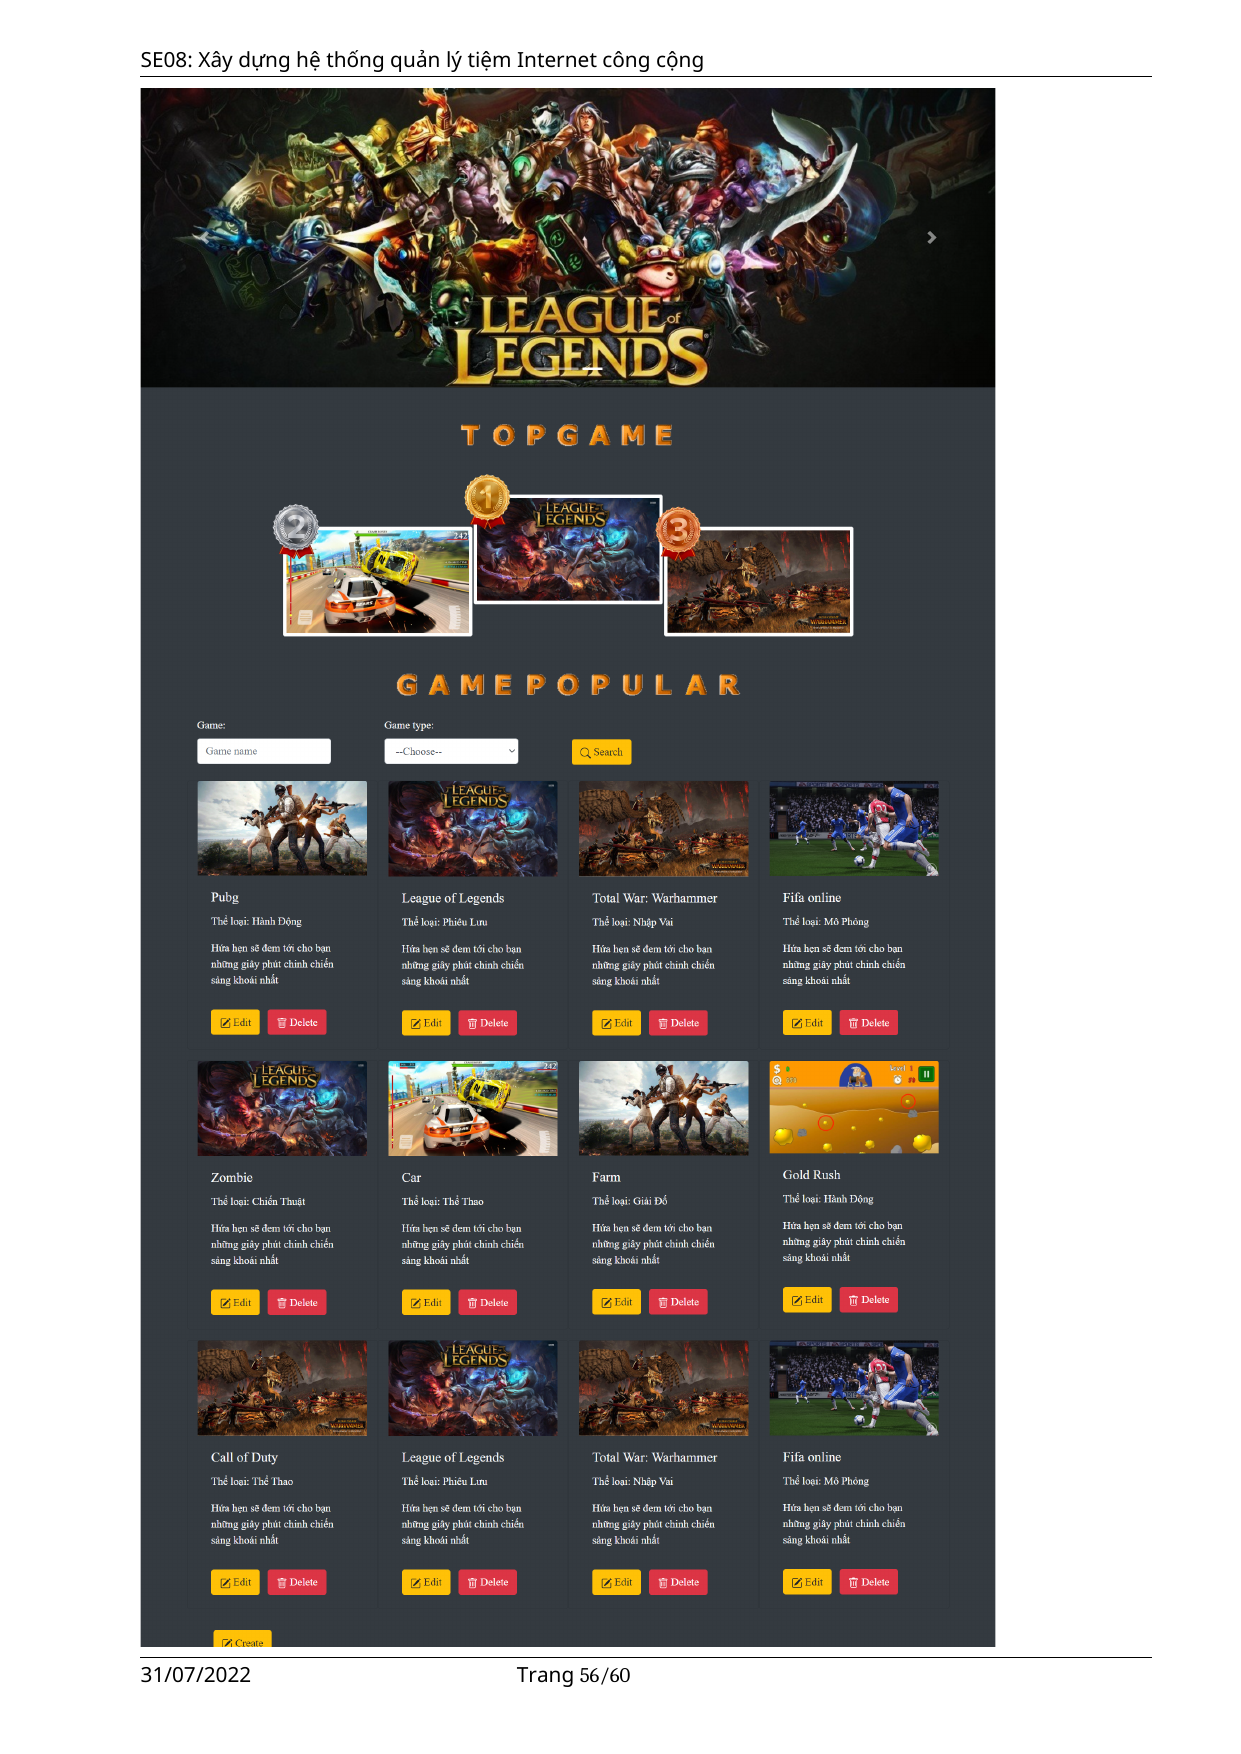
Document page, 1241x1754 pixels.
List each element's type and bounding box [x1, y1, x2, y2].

picture [140, 88, 996, 1647]
